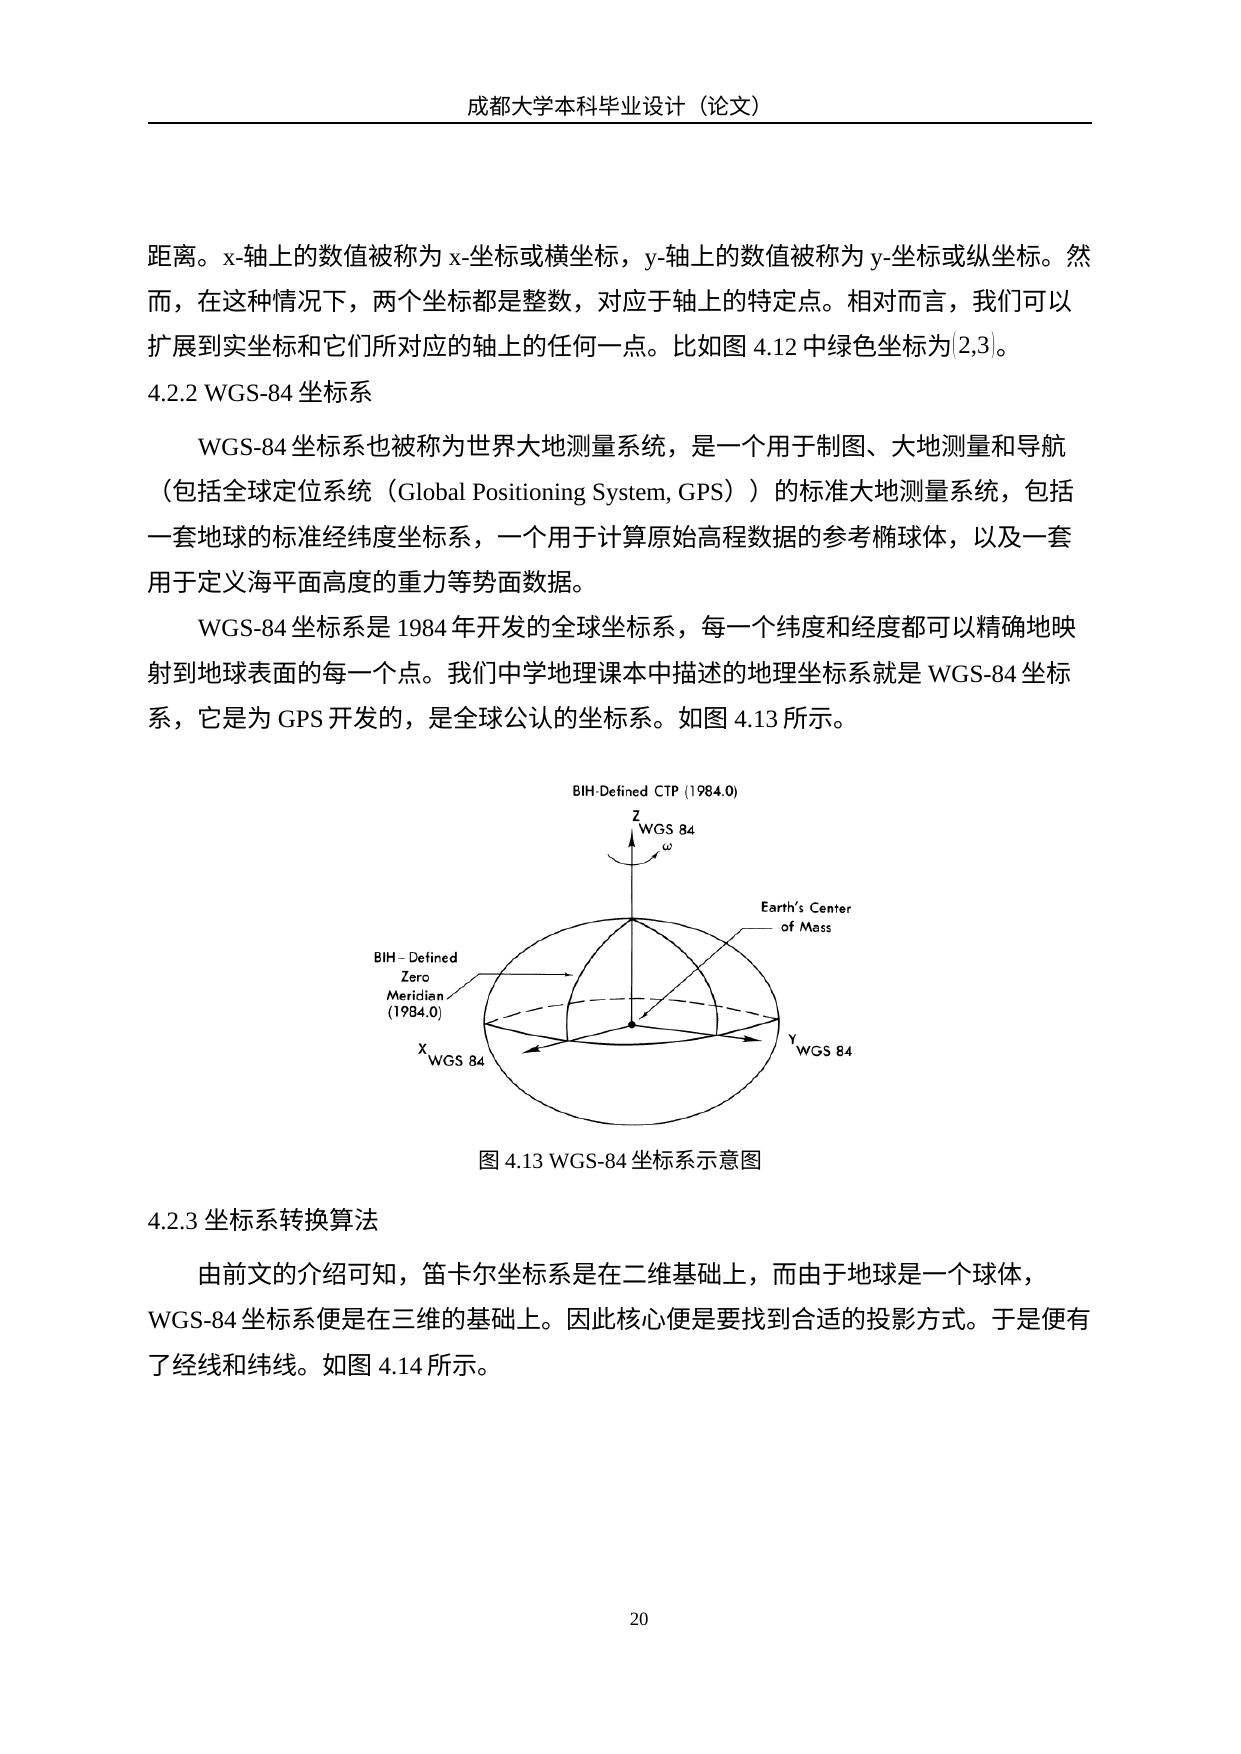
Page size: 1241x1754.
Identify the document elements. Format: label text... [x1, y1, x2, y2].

subtitle 坐标系转换算法 [148, 1200, 1092, 1236]
text WGS-84坐标系也被称为世界大地测量系统，是一个用于制图、大地测量和导航（包括全球定位系统（Global Positioning System, GPS））的标准大地测量系统，包括一套地球的标准经纬度坐标系，一个用于计算原始高程数据的参考椭球体，以及一套用于定义海平面高度的重力等势面数据。 [148, 427, 1092, 599]
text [148, 236, 1092, 363]
subtitle WGS-84坐标系 [148, 372, 1092, 408]
picture [357, 768, 884, 1144]
